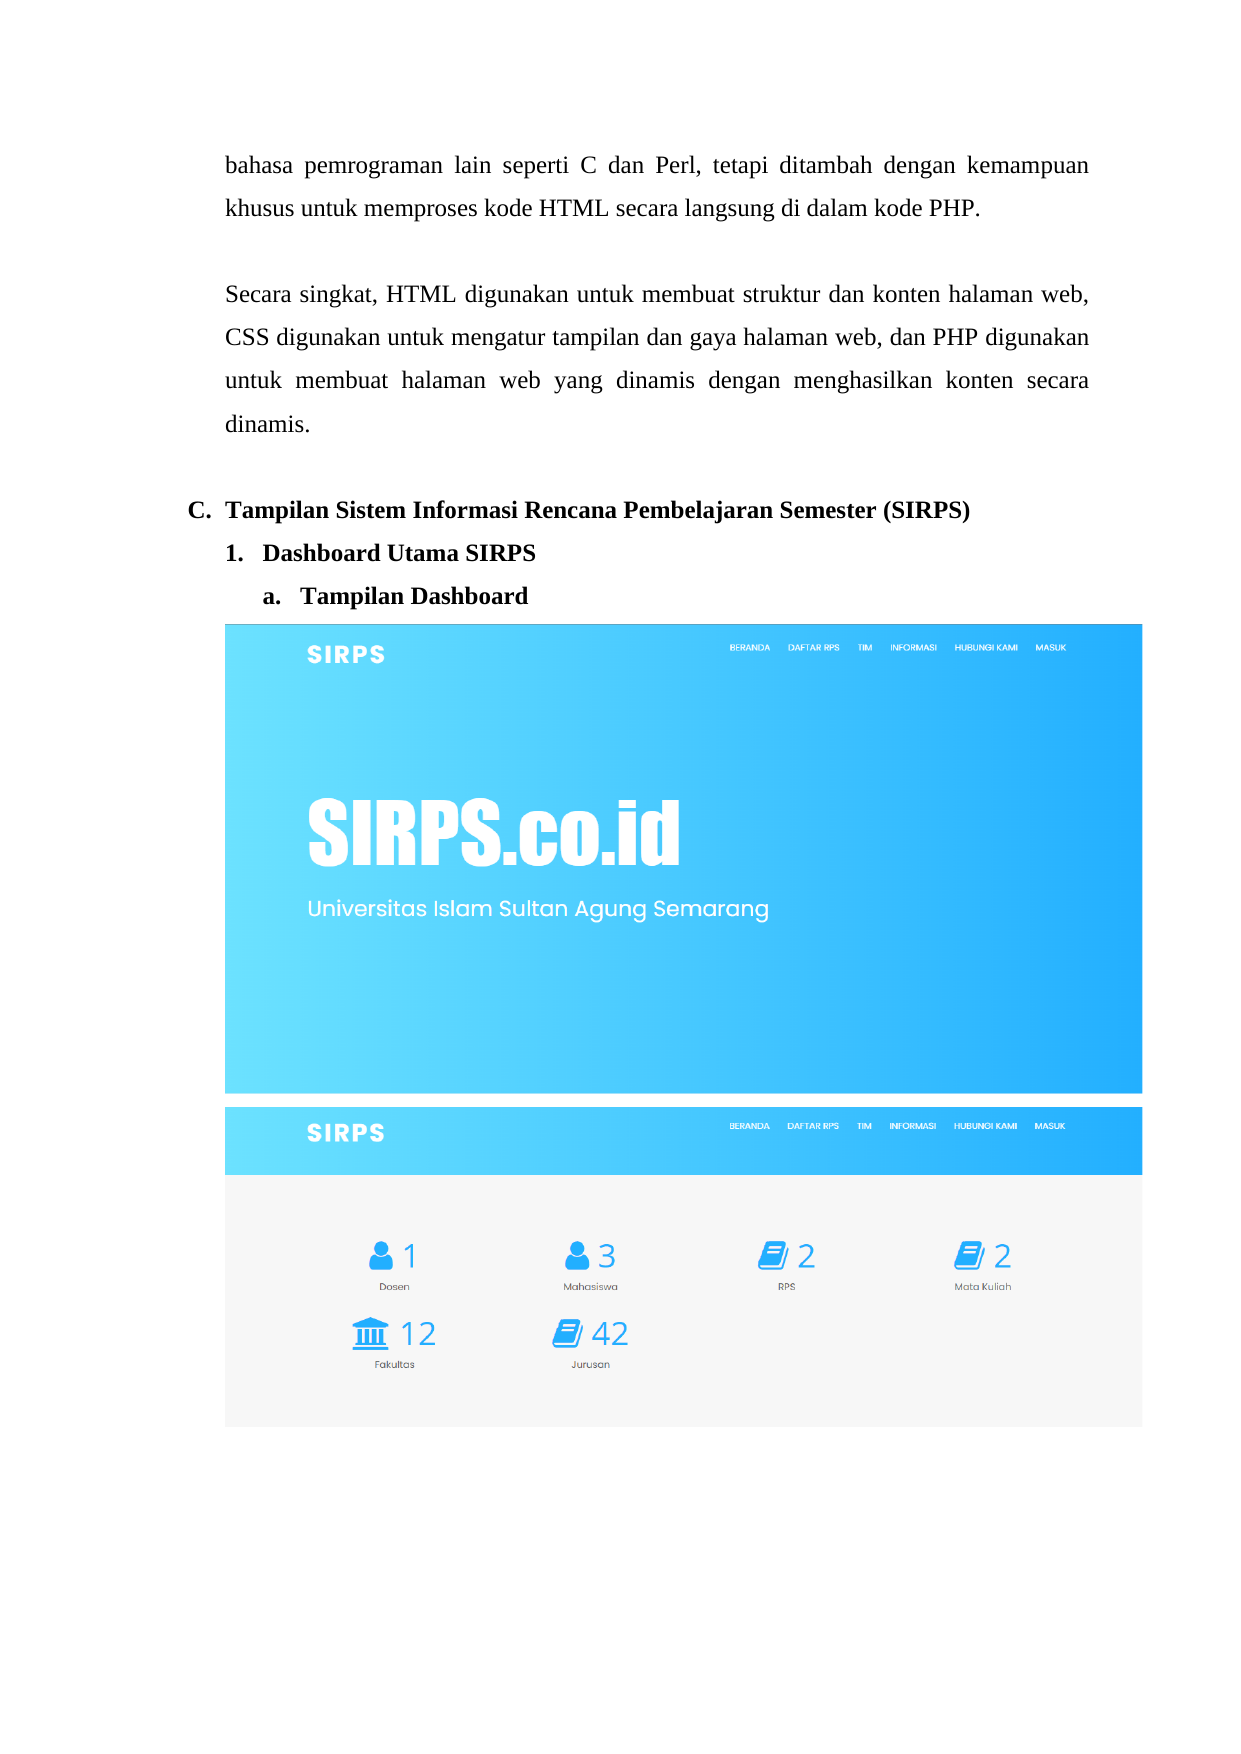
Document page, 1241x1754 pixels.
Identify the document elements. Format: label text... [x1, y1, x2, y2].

picture [225, 624, 1143, 1094]
list Tampilan Sistem Informasi Rencana Pembelajaran Semester (SIRPS) [187, 495, 1090, 524]
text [225, 150, 1090, 222]
picture [225, 1107, 1143, 1429]
text Secara singkat, HTML digunakan untuk membuat struktur dan konten halaman web, CSS digunakan untuk mengatur tampilan dan gaya halaman web, dan PHP digunakan untuk membuat halaman web yang dinamis dengan menghasilkan konten secara dinamis. [225, 279, 1090, 437]
list Tampilan Dashboard [262, 581, 1090, 610]
list Dashboard Utama SIRPS [225, 538, 1090, 567]
